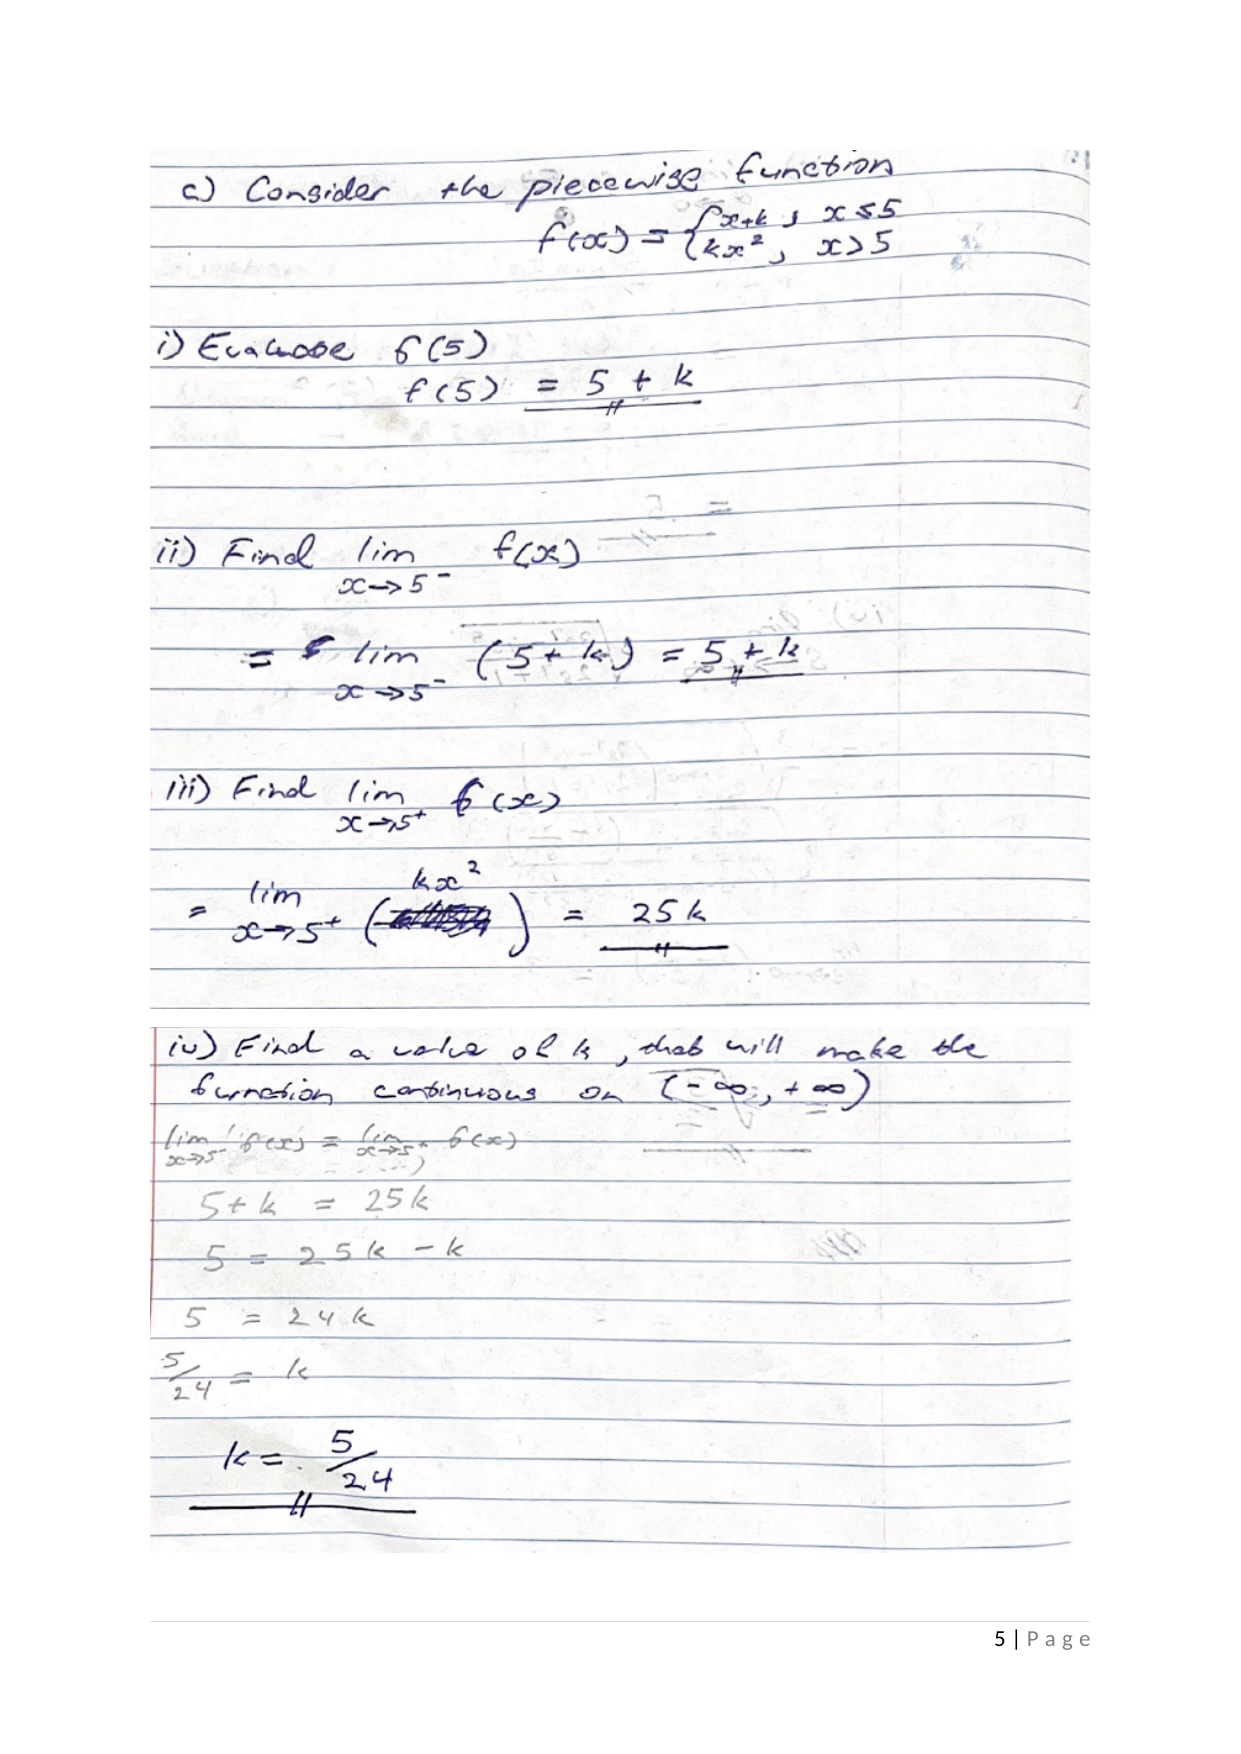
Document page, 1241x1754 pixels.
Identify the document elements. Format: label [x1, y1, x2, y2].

picture [150, 150, 1091, 1009]
picture [150, 1027, 1091, 1553]
